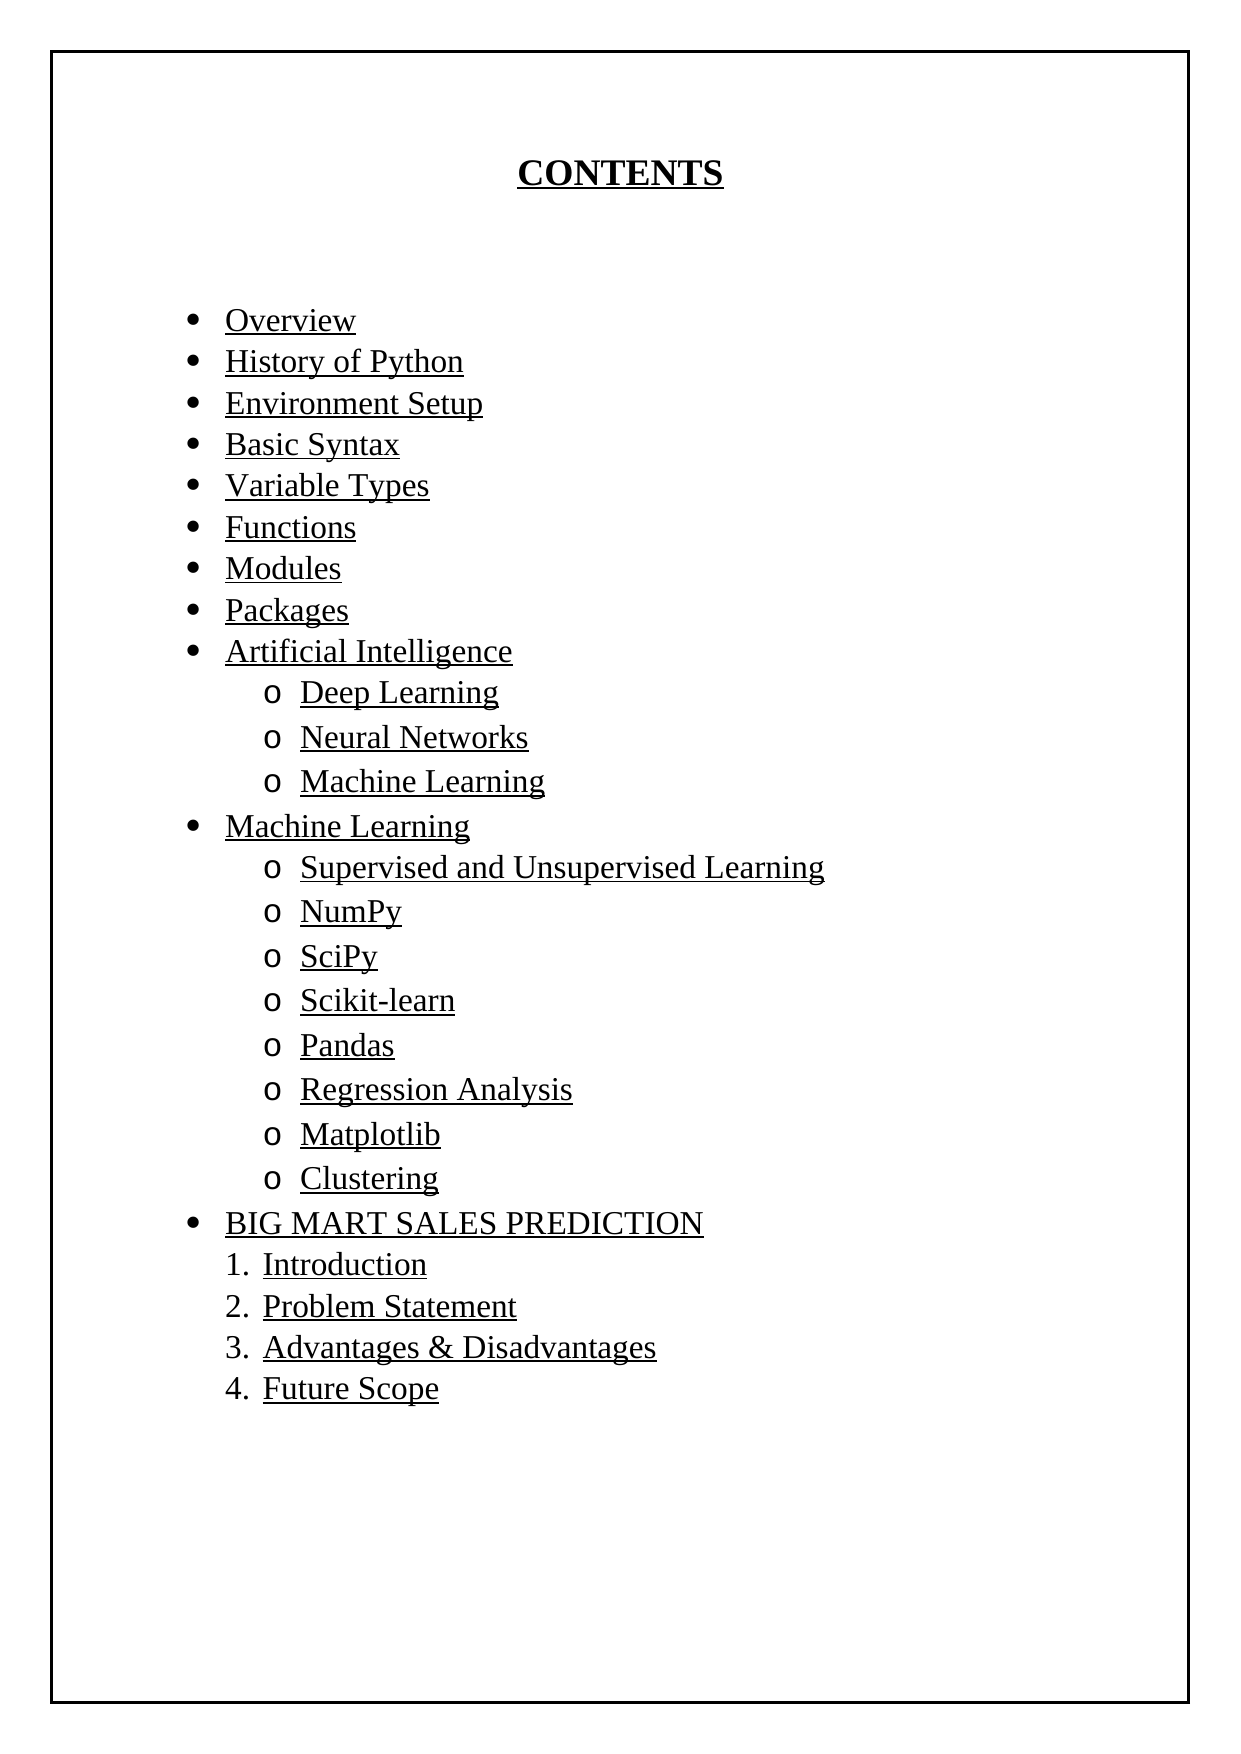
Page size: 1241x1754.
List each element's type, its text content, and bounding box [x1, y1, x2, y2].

list Clustering [262, 1159, 1090, 1200]
list Neural Networks [262, 717, 1090, 758]
list Scikit-learn [262, 981, 1090, 1022]
list Pandas [262, 1025, 1090, 1066]
list NumPy [262, 892, 1090, 933]
list Variable Types [187, 466, 1090, 504]
text CONTENTS [150, 150, 1090, 193]
list Functions [187, 507, 1090, 545]
list Modules [187, 548, 1090, 587]
list Problem Statement [225, 1286, 1090, 1324]
list Regression Analysis [262, 1070, 1090, 1111]
list SciPy [262, 936, 1090, 977]
list Introduction [225, 1244, 1090, 1283]
list Matplotlib [262, 1114, 1090, 1155]
list Overview [187, 300, 1090, 339]
list Environment Setup [187, 383, 1090, 421]
list Deep Learning [262, 672, 1090, 714]
list BIG MART SALES PREDICTION [187, 1203, 1090, 1241]
list History of Python [187, 342, 1090, 380]
list Advantages & Disadvantages [225, 1327, 1090, 1366]
list Supervised and Unsupervised Learning [262, 847, 1090, 888]
list Machine Learning [262, 761, 1090, 803]
list Future Scope [225, 1368, 1090, 1407]
list Packages [187, 590, 1090, 628]
list Artificial Intelligence [187, 631, 1090, 669]
list Machine Learning [187, 806, 1090, 844]
list Basic Syntax [187, 424, 1090, 463]
